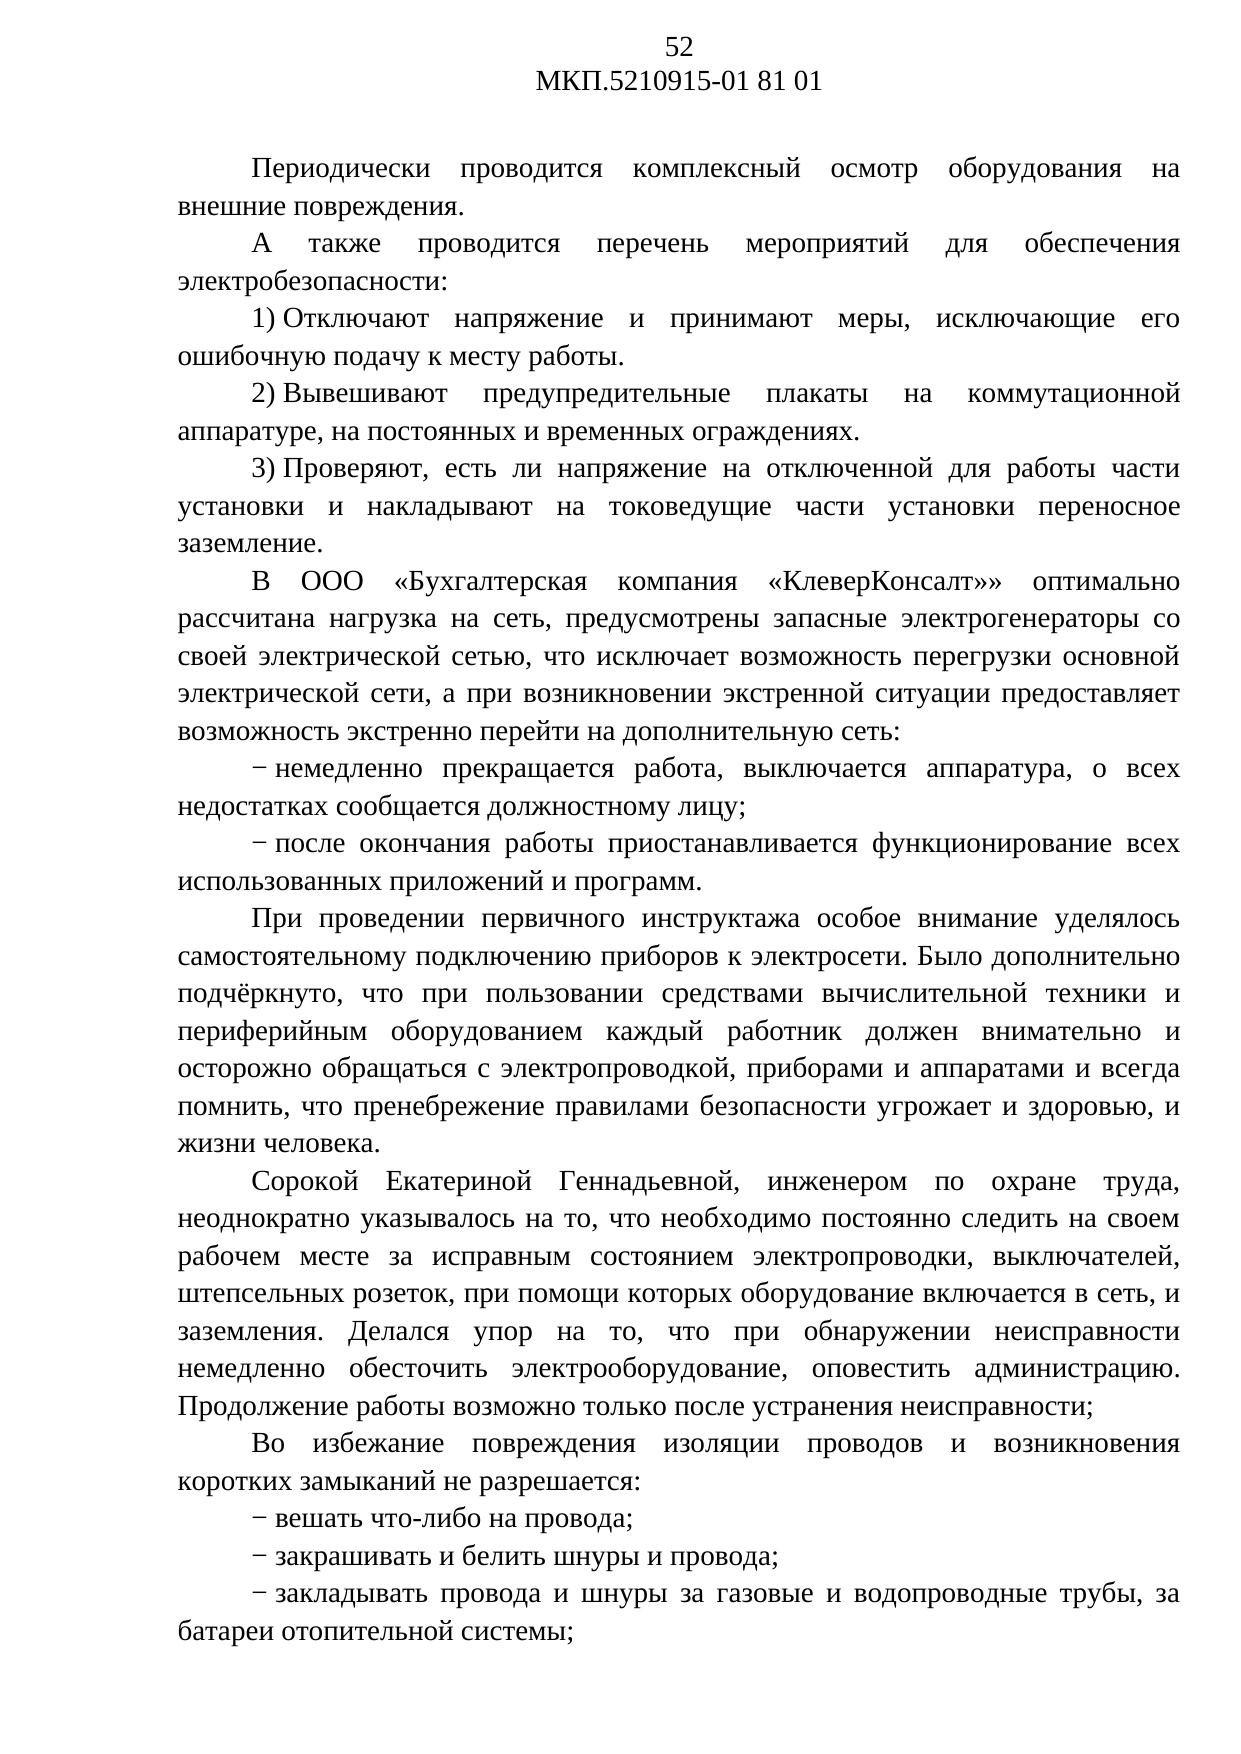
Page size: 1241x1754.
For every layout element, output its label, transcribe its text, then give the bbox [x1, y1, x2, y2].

list закладывать провода и шнуры за газовые и водопроводные трубы, за батареи отопительной системы; [177, 1573, 1181, 1648]
text А также проводится перечень мероприятий для обеспечения электробезопасности: [177, 223, 1181, 298]
list вешать что-либо на провода; [177, 1498, 1181, 1535]
list после окончания работы приостанавливается функционирование всех использованных приложений и программ. [177, 823, 1181, 898]
list закрашивать и белить шнуры и провода; [177, 1535, 1181, 1573]
list Отключают напряжение и принимают меры, исключающие его ошибочную подачу к месту работы. [177, 298, 1181, 373]
text Во избежание повреждения изоляции проводов и возникновения коротких замыканий не разрешается: [177, 1423, 1181, 1498]
text Сорокой Екатериной Геннадьевной, инженером по охране труда, неоднократно указывалось на то, что необходимо постоянно следить на своем рабочем месте за исправным состоянием электропроводки, выключателей, штепсельных розеток, при помощи которых оборудование включается в сеть, и заземления. Делался упор на то, что при обнаружении неисправности немедленно обесточить электрооборудование, оповестить администрацию. Продолжение работы возможно только после устранения неисправности; [177, 1160, 1181, 1423]
list Вывешивают предупредительные плакаты на коммутационной аппаратуре, на постоянных и временных ограждениях. [177, 373, 1181, 448]
text Периодически проводится комплексный осмотр оборудования на внешние повреждения. [177, 148, 1181, 223]
text При проведении первичного инструктажа особое внимание уделялось самостоятельному подключению приборов к электросети. Было дополнительно подчёркнуто, что при пользовании средствами вычислительной техники и периферийным оборудованием каждый работник должен внимательно и осторожно обращаться с электропроводкой, приборами и аппаратами и всегда помнить, что пренебрежение правилами безопасности угрожает и здоровью, и жизни человека. [177, 898, 1181, 1160]
text В ООО «Бухгалтерская компания «КлеверКонсалт»» оптимально рассчитана нагрузка на сеть, предусмотрены запасные электрогенераторы со своей электрической сетью, что исключает возможность перегрузки основной электрической сети, а при возникновении экстренной ситуации предоставляет возможность экстренно перейти на дополнительную сеть: [177, 560, 1181, 748]
list немедленно прекращается работа, выключается аппаратура, о всех недостатках сообщается должностному лицу; [177, 748, 1181, 823]
list Проверяют, есть ли напряжение на отключенной для работы части установки и накладывают на токоведущие части установки переносное заземление. [177, 448, 1181, 560]
